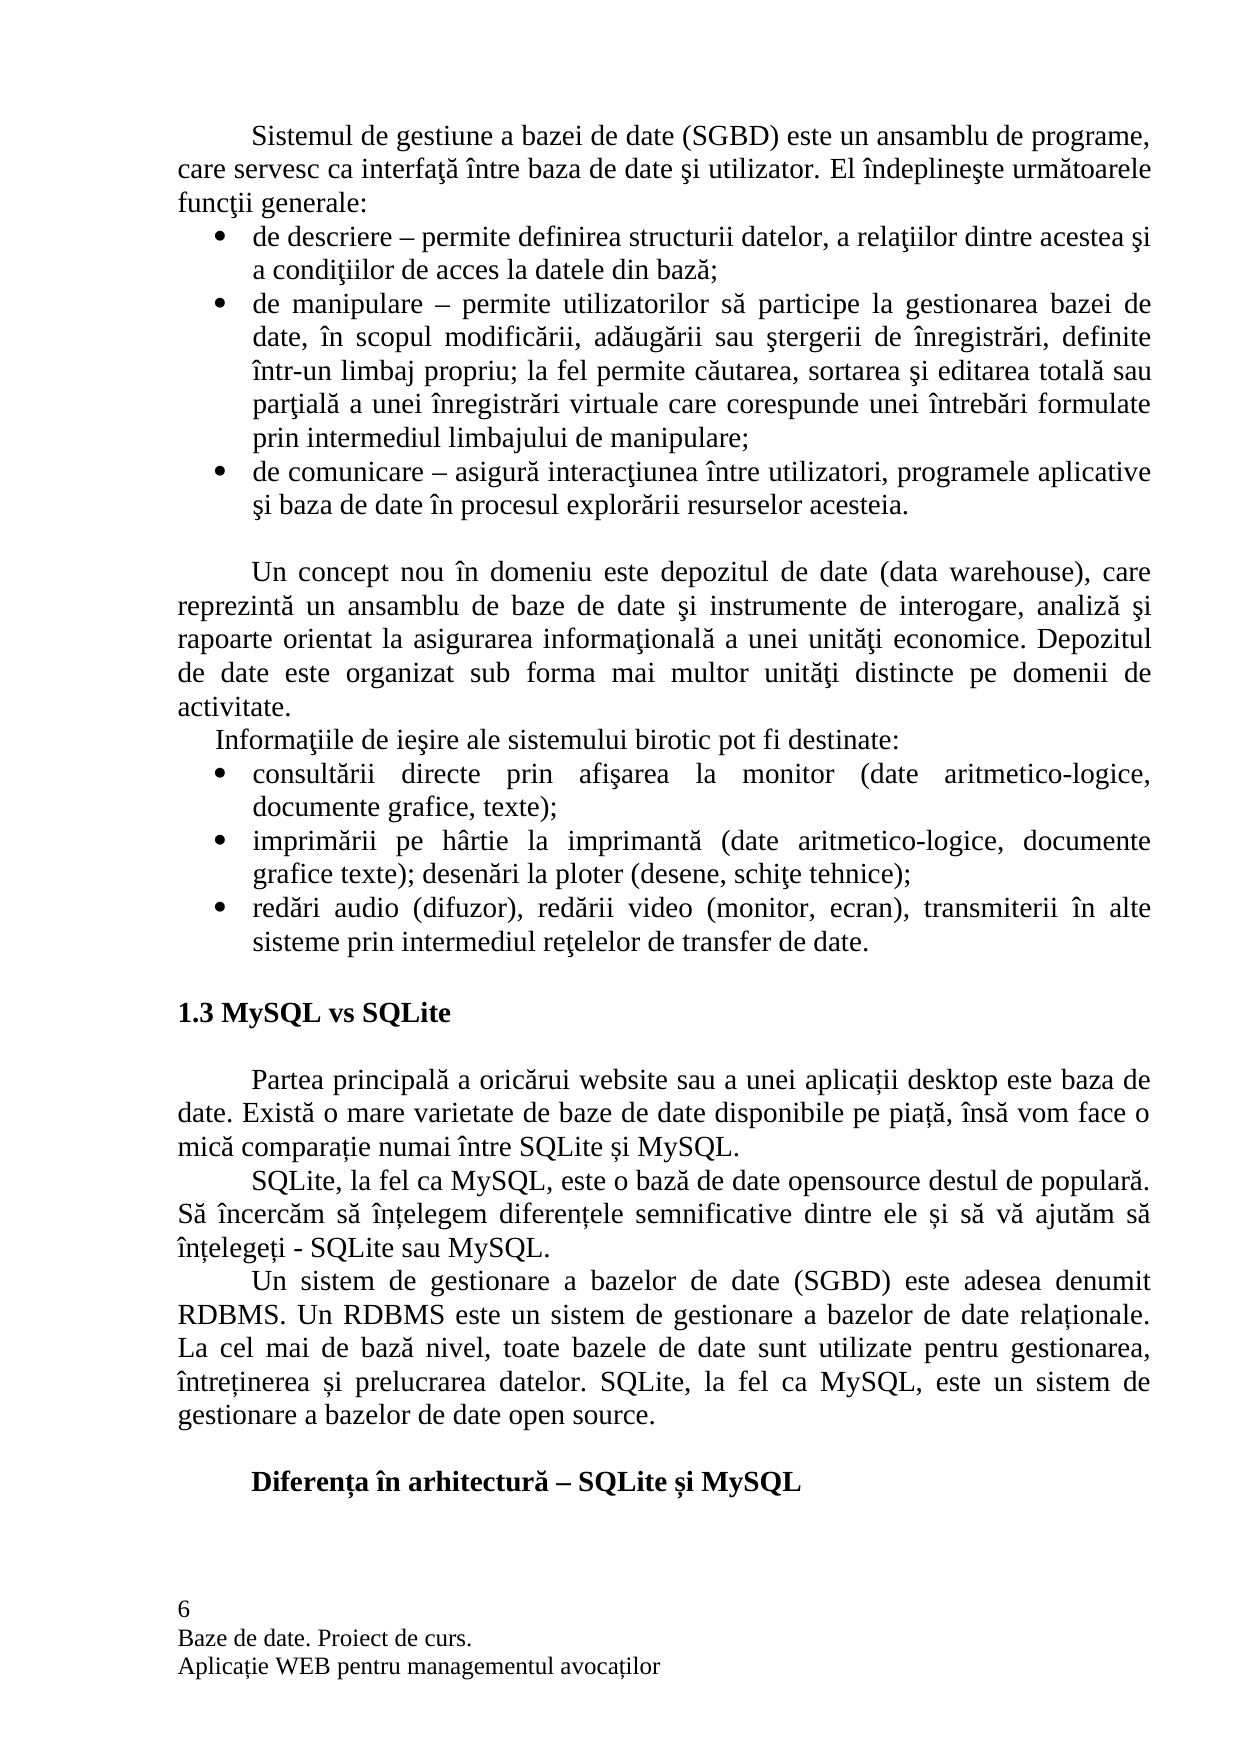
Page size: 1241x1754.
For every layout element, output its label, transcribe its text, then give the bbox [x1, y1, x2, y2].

list de descriere – permite definirea structurii datelor, a relaţiilor dintre acestea şi a condiţiilor de acces la datele din bază; [215, 219, 1152, 286]
text Partea principală a oricărui website sau a unei aplicații desktop este baza de date. Există o mare varietate de baze de date disponibile pe piață, însă vom face o mică comparație numai între SQLite și MySQL. [177, 1062, 1152, 1163]
list de manipulare – permite utilizatorilor să participe la gestionarea bazei de date, în scopul modificării, adăugării sau ştergerii de înregistrări, definite într-un limbaj propriu; la fel permite căutarea, sortarea şi editarea totală sau parţială a unei înregistrări virtuale care corespunde unei întrebări formulate prin intermediul limbajului de manipulare; [215, 286, 1152, 454]
text SQLite, la fel ca MySQL, este o bază de date opensource destul de populară. Să încercăm să înțelegem diferențele semnificative dintre ele și să vă ajutăm să înțelegeți - SQLite sau MySQL. [177, 1163, 1152, 1263]
text Informaţiile de ieşire ale sistemului birotic pot fi destinate: [177, 722, 1152, 756]
text Diferența în arhitectură – SQLite și MySQL [177, 1464, 1152, 1498]
list consultării directe prin afişarea la monitor (date aritmetico-logice, documente grafice, texte); [215, 756, 1152, 823]
subtitle 1.3 MySQL vs SQLite [177, 995, 1152, 1028]
list redări audio (difuzor), redării video (monitor, ecran), transmiterii în alte sisteme prin intermediul reţelelor de transfer de date. [215, 890, 1152, 957]
list imprimării pe hârtie la imprimantă (date aritmetico-logice, documente grafice texte); desenări la ploter (desene, schiţe tehnice); [215, 823, 1152, 890]
text Sistemul de gestiune a bazei de date (SGBD) este un ansamblu de programe, care servesc ca interfaţă între baza de date şi utilizator. El îndeplineşte următoarele funcţii generale: [177, 118, 1152, 219]
text Un concept nou în domeniu este depozitul de date (data warehouse), care reprezintă un ansamblu de baze de date şi instrumente de interogare, analiză şi rapoarte orientat la asigurarea informaţională a unei unităţi economice. Depozitul de date este organizat sub forma mai multor unităţi distincte pe domenii de activitate. [177, 554, 1152, 722]
text Un sistem de gestionare a bazelor de date (SGBD) este adesea denumit RDBMS. Un RDBMS este un sistem de gestionare a bazelor de date relaționale. La cel mai de bază nivel, toate bazele de date sunt utilizate pentru gestionarea, întreținerea și prelucrarea datelor. SQLite, la fel ca MySQL, este un sistem de gestionare a bazelor de date open source. [177, 1263, 1152, 1431]
list de comunicare – asigură interacţiunea între utilizatori, programele aplicative şi baza de date în procesul explorării resurselor acesteia. [215, 454, 1152, 521]
